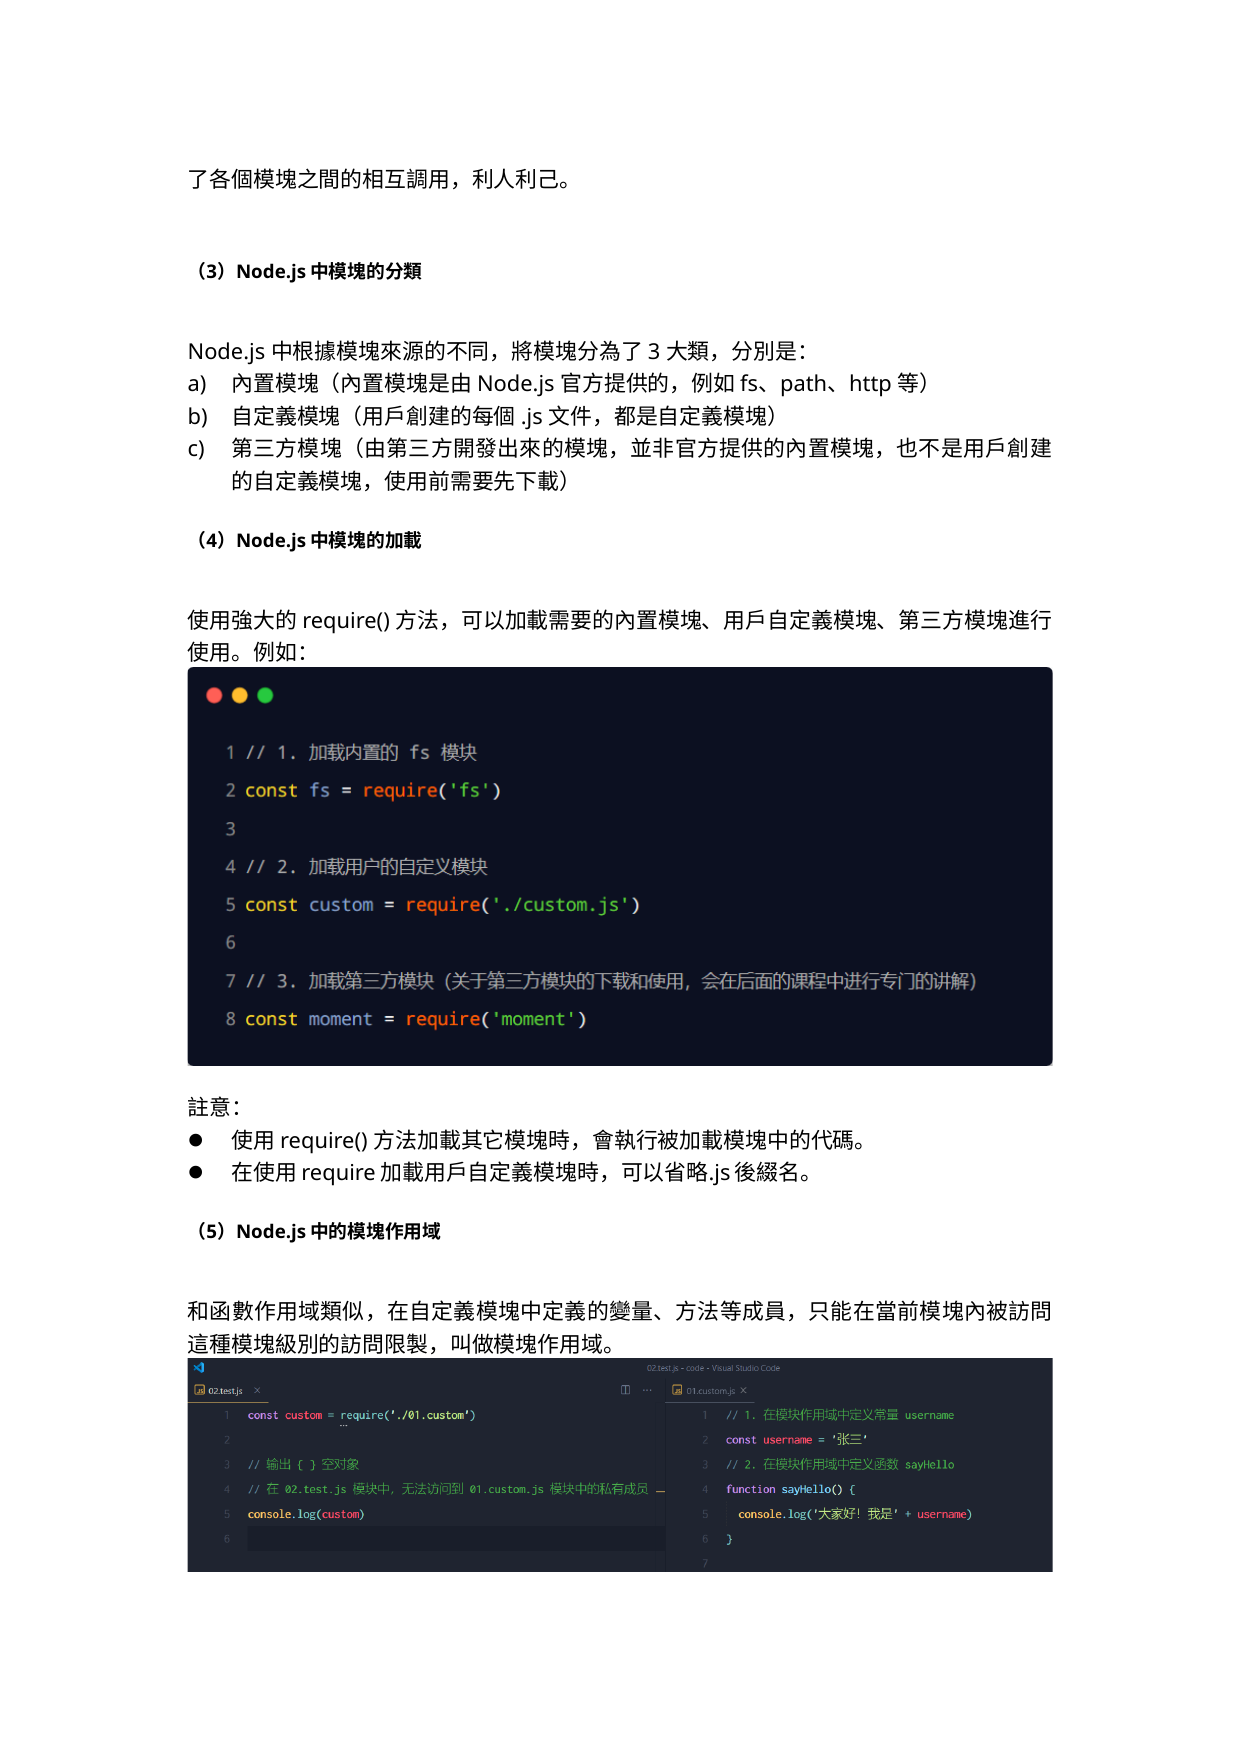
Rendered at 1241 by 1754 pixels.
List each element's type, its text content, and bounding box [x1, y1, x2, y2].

list 自定義模塊（用戶創建的每個 .js 文件，都是自定義模塊） [187, 398, 1053, 431]
subtitle （3）Node.js中模塊的分類 [187, 254, 1053, 287]
text 註意： [187, 1090, 1053, 1122]
list 使用 require() 方法加載其它模塊時，會執行被加載模塊中的代碼。 [187, 1122, 1053, 1155]
picture [187, 1358, 1053, 1572]
subtitle （5）Node.js中的模塊作用域 [187, 1214, 1053, 1247]
text 和函數作用域類似，在自定義模塊中定義的變量、方法等成員，只能在當前模塊內被訪問，這種模塊級別的訪問限製，叫做模塊作用域。 [187, 1294, 1053, 1358]
list 內置模塊（內置模塊是由 Node.js 官方提供的，例如 fs、path、http 等） [187, 366, 1053, 398]
text Node.js 中根據模塊來源的不同，將模塊分為了 3 大類，分別是： [187, 333, 1053, 366]
list 在使用require加載用戶自定義模塊時，可以省略.js後綴名。 [187, 1155, 1053, 1187]
text 使用強大的 require() 方法，可以加載需要的內置模塊、用戶自定義模塊、第三方模塊進行使用。例如： [187, 602, 1053, 667]
picture [187, 667, 1053, 1066]
subtitle （4）Node.js中模塊的加載 [187, 523, 1053, 556]
list 第三方模塊（由第三方開發出來的模塊，並非官方提供的內置模塊，也不是用戶創建的自定義模塊，使用前需要先下載） [187, 431, 1053, 496]
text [187, 162, 1053, 194]
